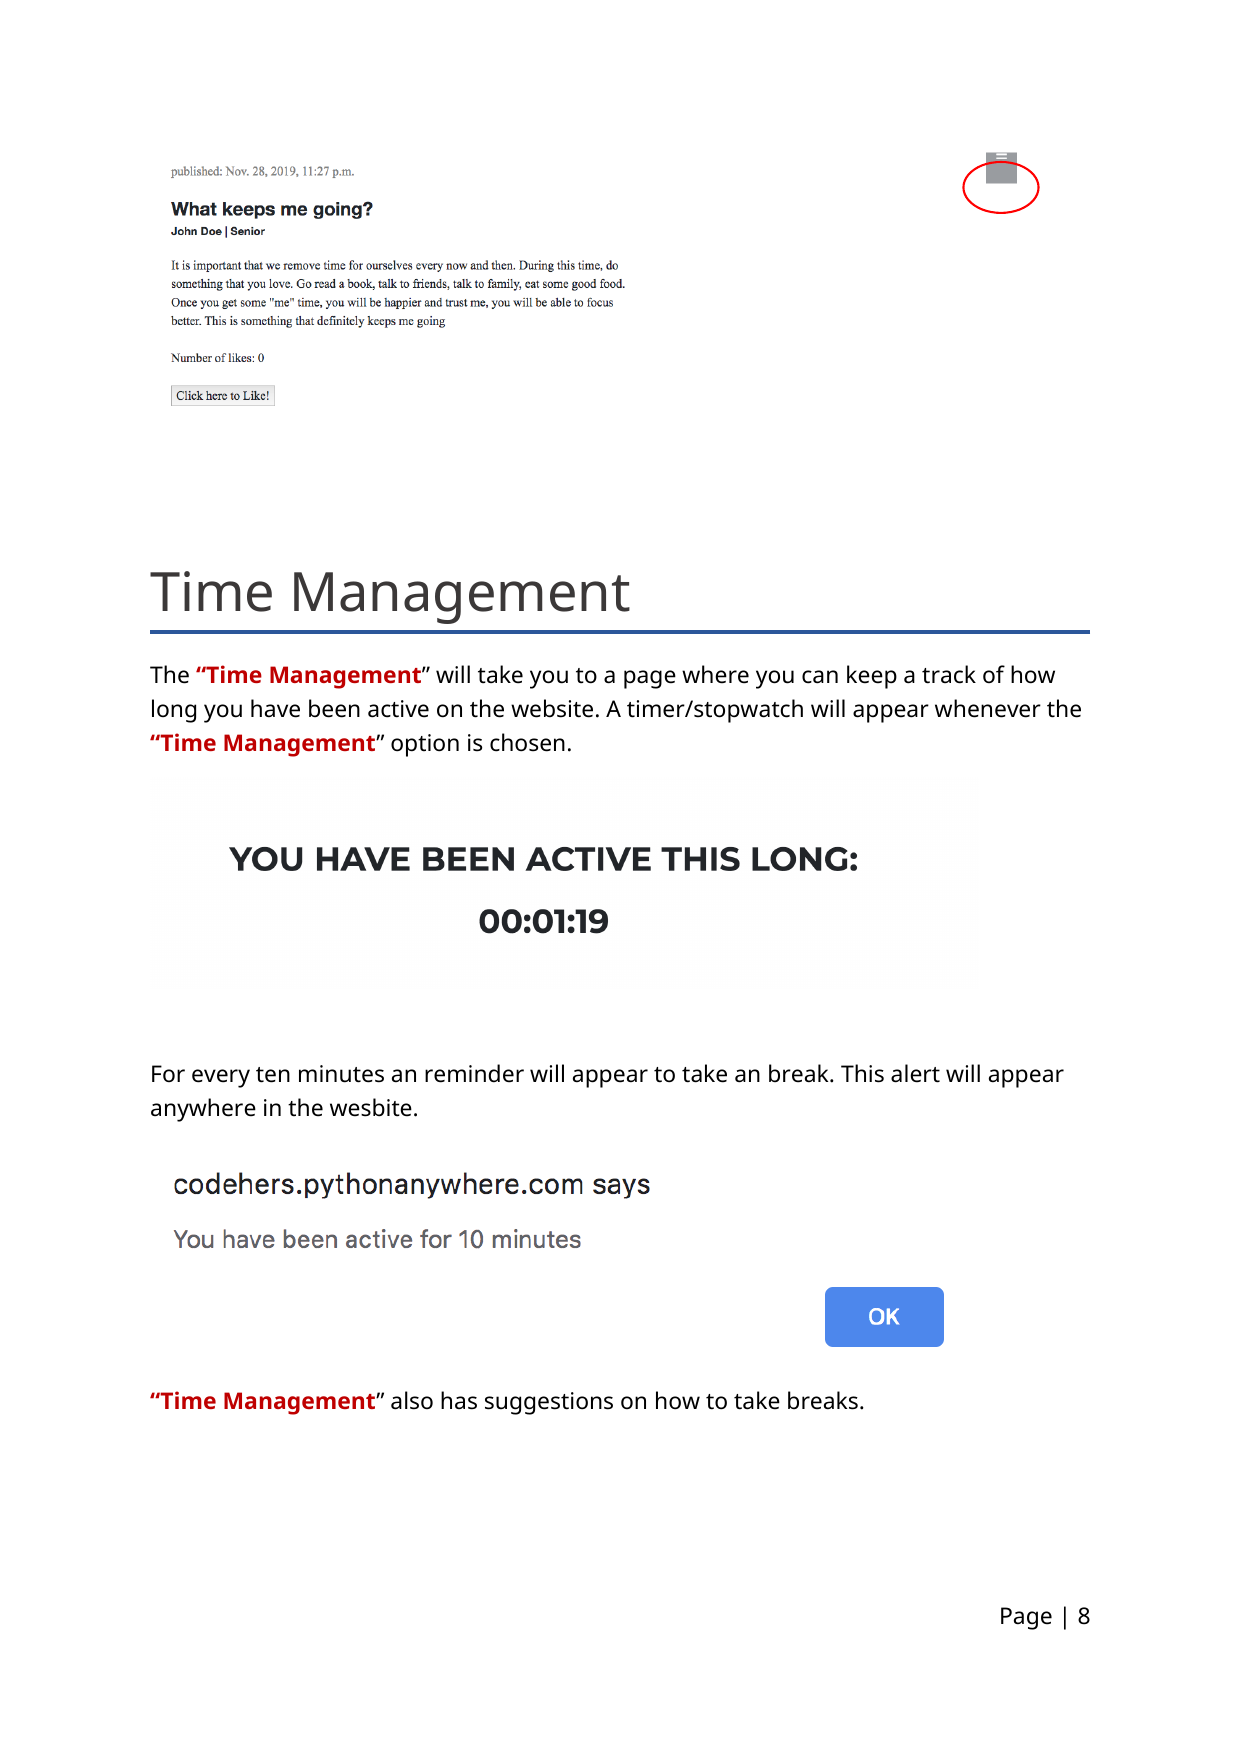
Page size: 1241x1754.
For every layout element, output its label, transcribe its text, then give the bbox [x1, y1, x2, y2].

text The “Time Management” will take you to a page where you can keep a track of how long you have been active on the website. A timer/stopwatch will appear whenever the “Time Management” option is chosen. [150, 659, 1090, 758]
text For every ten minutes an reminder will appear to take an break. This alert will appear anywhere in the wesbite. [150, 1058, 1090, 1123]
text “Time Management” also has suggestions on how to take breaks. [150, 1385, 1090, 1417]
picture [965, 164, 1025, 211]
picture [150, 150, 1025, 413]
picture [150, 1142, 960, 1367]
subtitle Time Management [150, 554, 1090, 630]
picture [150, 777, 980, 989]
